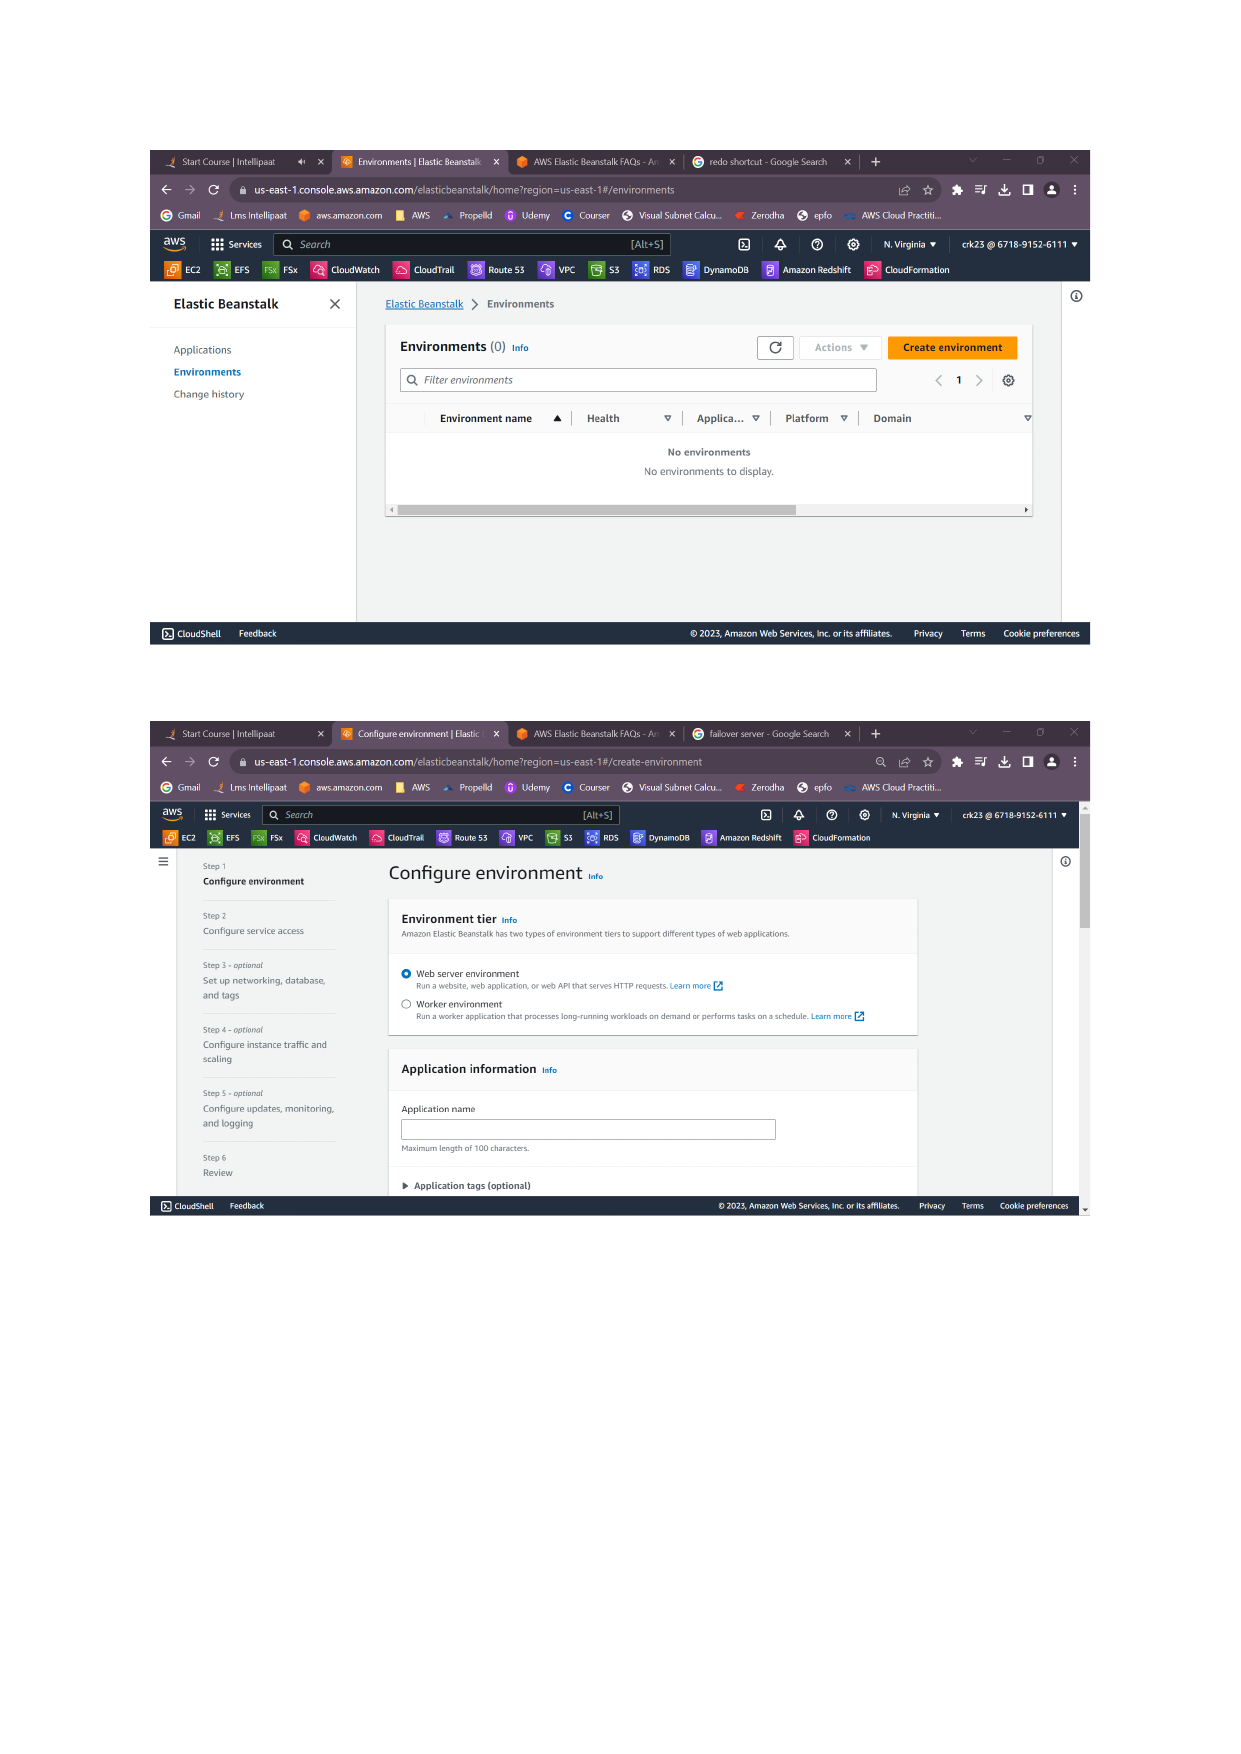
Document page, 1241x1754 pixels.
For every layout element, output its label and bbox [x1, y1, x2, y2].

picture [150, 150, 1091, 645]
picture [150, 721, 1091, 1216]
